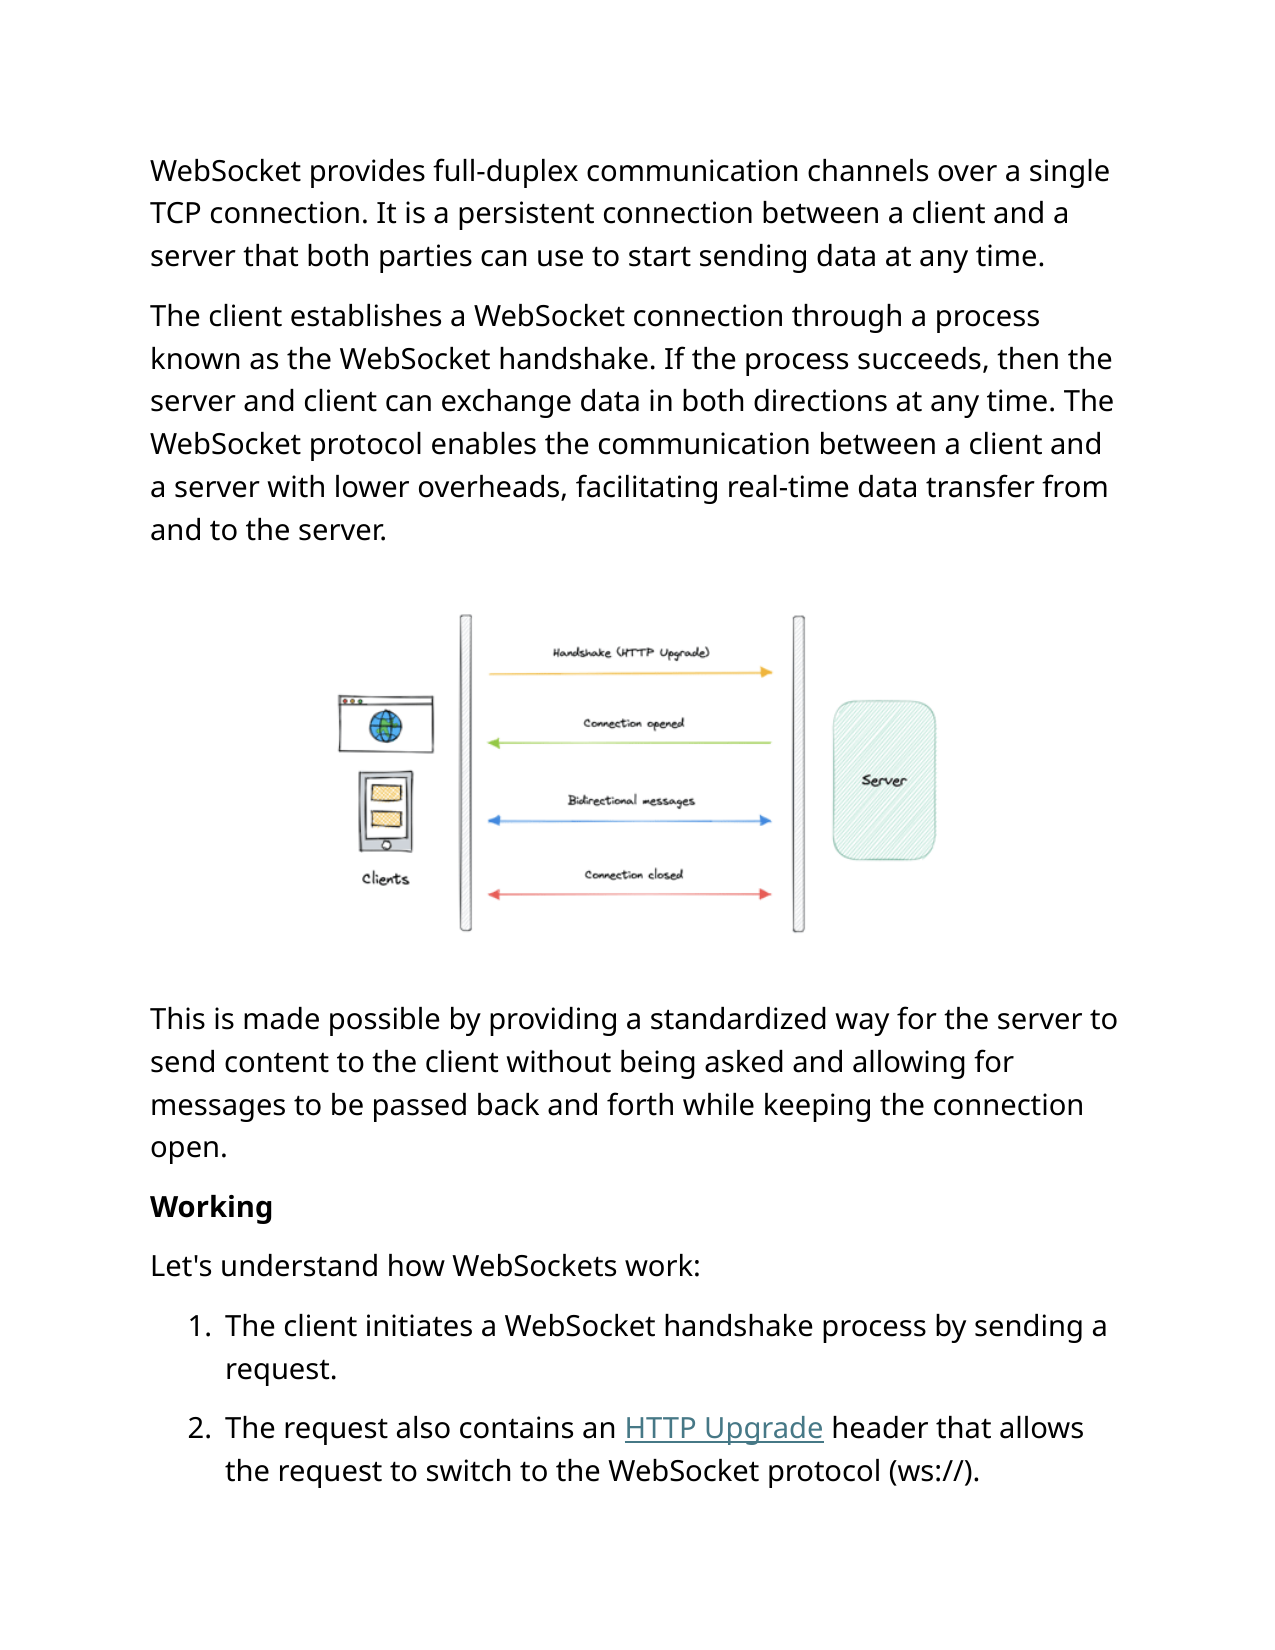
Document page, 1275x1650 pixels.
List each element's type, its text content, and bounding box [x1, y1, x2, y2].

list The request also contains an HTTP Upgrade header that allows the request to switch to the WebSocket protocol (ws://). [187, 1407, 1125, 1490]
text Working [150, 1186, 1125, 1226]
text Let's understand how WebSockets work: [150, 1246, 1125, 1285]
picture [150, 568, 1125, 980]
text WebSocket provides full-duplex communication channels over a single TCP connection. It is a persistent connection between a client and a server that both parties can use to start sending data at any time. [150, 150, 1125, 275]
text This is made possible by providing a standardized way for the server to send content to the client without being asked and allowing for messages to be passed back and forth while keeping the connection open. [150, 998, 1125, 1166]
text The client establishes a WebSocket connection through a process known as the WebSocket handshake. If the process succeeds, then the server and client can exchange data in both directions at any time. The WebSocket protocol enables the communication between a client and a server with lower overheads, facilitating real-time data transfer from and to the server. [150, 295, 1125, 549]
list The client initiates a WebSocket handshake process by sending a request. [187, 1305, 1125, 1388]
